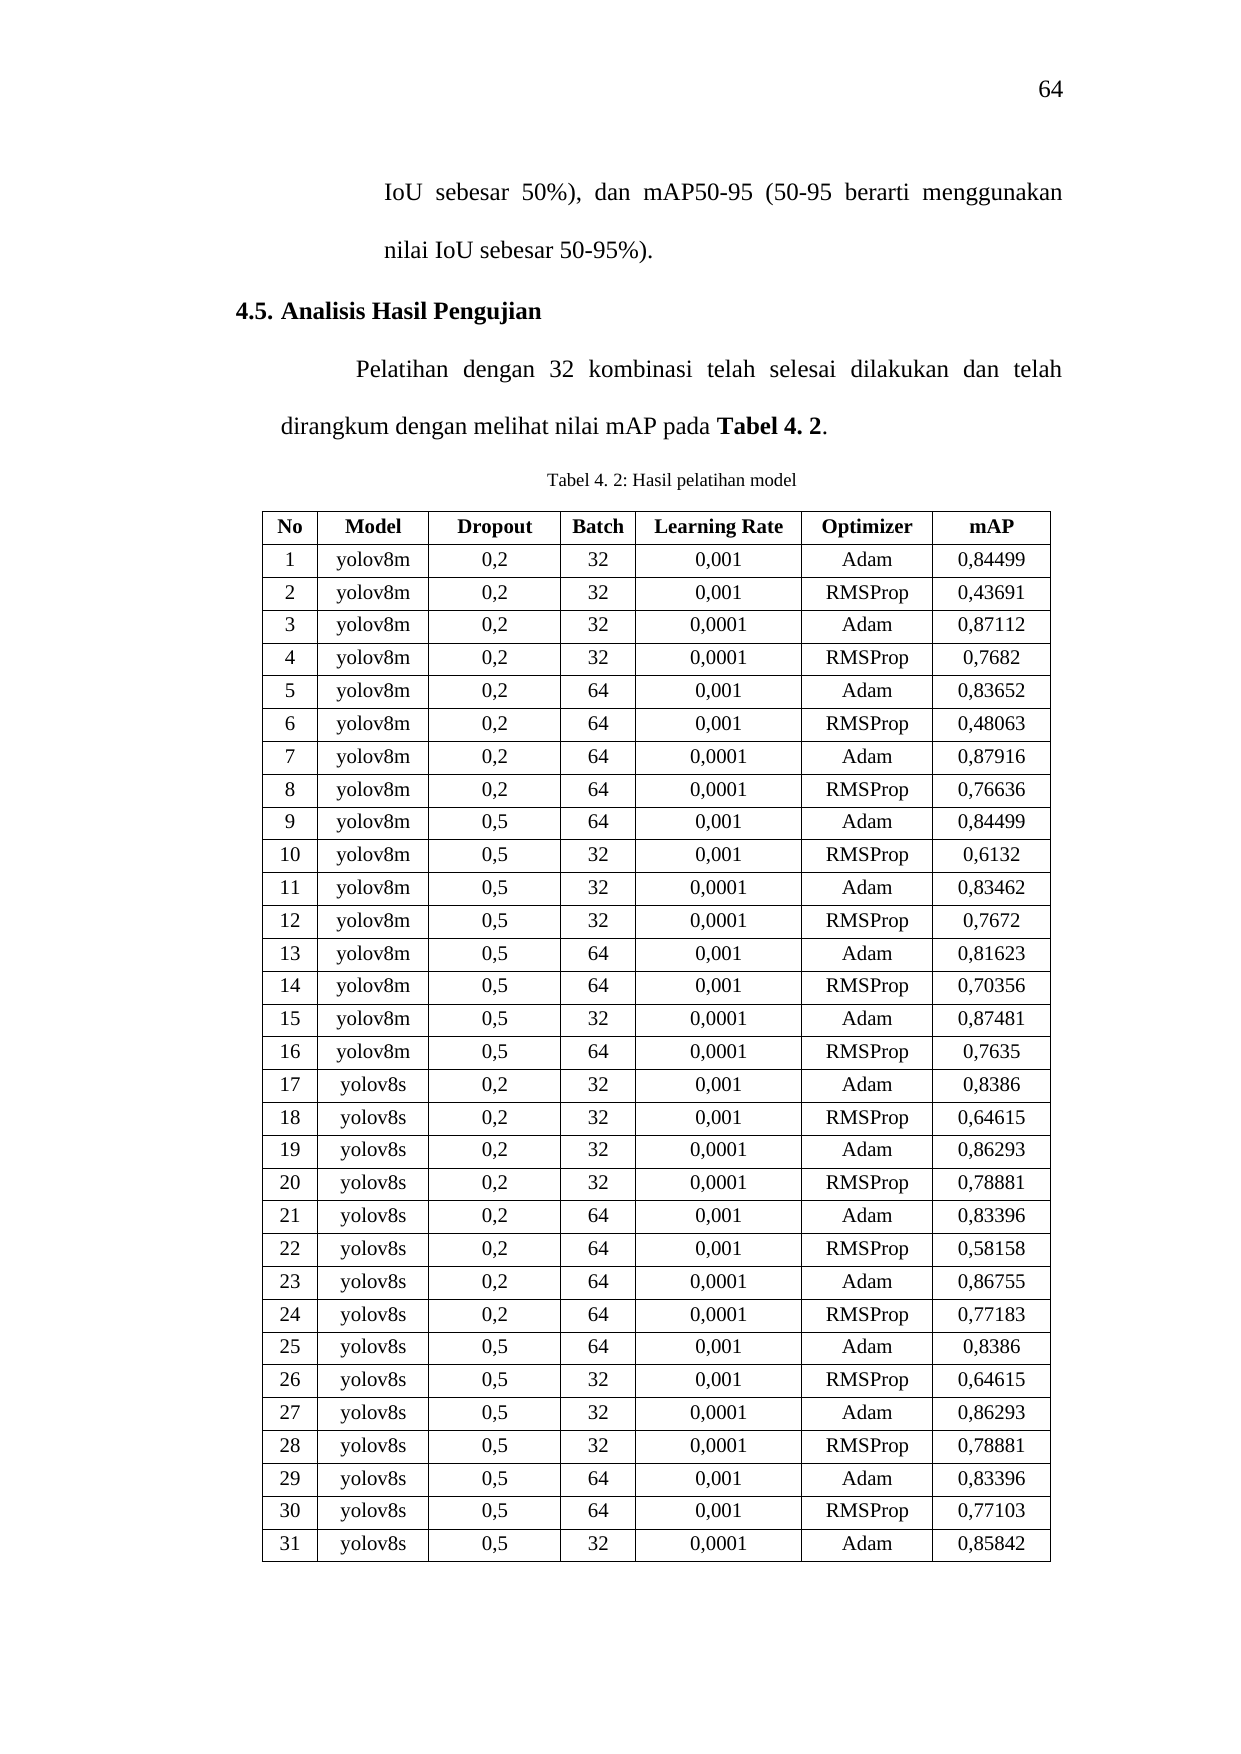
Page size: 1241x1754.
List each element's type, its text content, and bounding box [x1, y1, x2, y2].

table_cell 32 [561, 1398, 635, 1430]
table_header Model [318, 512, 428, 544]
table_cell 9 [263, 808, 317, 839]
table_header mAP [933, 512, 1050, 544]
table_cell RMSProp [802, 840, 932, 872]
table_cell 0,5 [429, 1333, 560, 1364]
table_cell 0,001 [636, 808, 801, 839]
table_cell 0,85842 [933, 1530, 1050, 1561]
table_cell 10 [263, 840, 317, 872]
table_cell 32 [561, 1431, 635, 1463]
table_cell 0,64615 [933, 1103, 1050, 1135]
table_cell 13 [263, 939, 317, 971]
table_header Learning Rate [636, 512, 801, 544]
table_cell 0,2 [429, 1201, 560, 1233]
table_cell Adam [802, 873, 932, 905]
table_header Optimizer [802, 512, 932, 544]
table_cell 0,83652 [933, 676, 1050, 708]
table_cell yolov8m [318, 972, 428, 1003]
table_cell 0,0001 [636, 1431, 801, 1463]
table_cell Adam [802, 676, 932, 708]
table_cell 0,7672 [933, 906, 1050, 938]
table_cell 32 [561, 1070, 635, 1102]
table_cell 0,81623 [933, 939, 1050, 971]
table_cell 0,83396 [933, 1464, 1050, 1496]
table_cell 0,86293 [933, 1136, 1050, 1167]
table_cell 0,001 [636, 676, 801, 708]
table_cell 0,0001 [636, 1398, 801, 1430]
table_cell yolov8m [318, 1037, 428, 1069]
table_cell 0,2 [429, 709, 560, 741]
table_cell 0,58158 [933, 1234, 1050, 1266]
table_cell 64 [561, 742, 635, 774]
table_cell yolov8s [318, 1103, 428, 1135]
table_cell yolov8m [318, 939, 428, 971]
table_cell 0,43691 [933, 578, 1050, 610]
table_cell 0,2 [429, 1267, 560, 1299]
table_cell 0,0001 [636, 742, 801, 774]
table_cell 26 [263, 1365, 317, 1397]
table_cell 32 [561, 611, 635, 642]
table_cell 64 [561, 775, 635, 807]
table_cell 0,0001 [636, 906, 801, 938]
table_cell 21 [263, 1201, 317, 1233]
table_cell 0,77103 [933, 1497, 1050, 1528]
table_cell 20 [263, 1169, 317, 1200]
table_cell yolov8m [318, 775, 428, 807]
table_cell yolov8s [318, 1234, 428, 1266]
table_cell 0,7682 [933, 644, 1050, 675]
table_cell 32 [561, 1365, 635, 1397]
table_cell 0,5 [429, 1497, 560, 1528]
table_cell 0,001 [636, 939, 801, 971]
table_cell 0,76636 [933, 775, 1050, 807]
table_cell 32 [561, 1136, 635, 1167]
table_cell 32 [561, 644, 635, 675]
table_cell 64 [561, 676, 635, 708]
table_cell 0,2 [429, 1070, 560, 1102]
table_cell 0,64615 [933, 1365, 1050, 1397]
table_cell 64 [561, 709, 635, 741]
table_cell 64 [561, 939, 635, 971]
table_cell RMSProp [802, 1234, 932, 1266]
table_cell 11 [263, 873, 317, 905]
table_cell 0,5 [429, 1005, 560, 1036]
table_cell 32 [561, 1530, 635, 1561]
table_cell yolov8m [318, 578, 428, 610]
table_cell yolov8s [318, 1201, 428, 1233]
table_cell 0,87916 [933, 742, 1050, 774]
table_cell 0,2 [429, 578, 560, 610]
table_cell 0,0001 [636, 873, 801, 905]
table_cell yolov8m [318, 644, 428, 675]
table_cell RMSProp [802, 906, 932, 938]
table_cell yolov8m [318, 1005, 428, 1036]
table_cell 0,2 [429, 611, 560, 642]
table_cell 15 [263, 1005, 317, 1036]
table_cell 32 [561, 906, 635, 938]
table_cell RMSProp [802, 1169, 932, 1200]
table_cell 0,84499 [933, 808, 1050, 839]
table_cell 0,0001 [636, 611, 801, 642]
table_cell 0,001 [636, 1497, 801, 1528]
table_cell 32 [561, 545, 635, 577]
table_cell 0,2 [429, 1234, 560, 1266]
table_cell 0,0001 [636, 1530, 801, 1561]
table_cell 32 [561, 578, 635, 610]
table_cell 0,2 [429, 1103, 560, 1135]
table_cell 28 [263, 1431, 317, 1463]
table_cell RMSProp [802, 1431, 932, 1463]
table_cell yolov8m [318, 742, 428, 774]
table_cell yolov8m [318, 709, 428, 741]
table_cell 64 [561, 1300, 635, 1332]
table_cell 0,001 [636, 545, 801, 577]
table_cell 6 [263, 709, 317, 741]
table_cell 14 [263, 972, 317, 1003]
table_cell 0,5 [429, 972, 560, 1003]
table_cell 0,0001 [636, 1005, 801, 1036]
table_cell 0,78881 [933, 1169, 1050, 1200]
table_cell 32 [561, 1005, 635, 1036]
table_cell 27 [263, 1398, 317, 1430]
table_cell 0,5 [429, 1398, 560, 1430]
table_cell 12 [263, 906, 317, 938]
table_cell 0,001 [636, 1234, 801, 1266]
table_cell RMSProp [802, 578, 932, 610]
table_cell 0,5 [429, 873, 560, 905]
table_cell RMSProp [802, 1365, 932, 1397]
table_cell 16 [263, 1037, 317, 1069]
table_cell 0,5 [429, 1530, 560, 1561]
table_cell yolov8m [318, 545, 428, 577]
table_cell 64 [561, 1037, 635, 1069]
table_cell 0,84499 [933, 545, 1050, 577]
table_cell 0,87112 [933, 611, 1050, 642]
table_cell 0,0001 [636, 644, 801, 675]
table_cell 0,001 [636, 1201, 801, 1233]
table_cell Adam [802, 1464, 932, 1496]
table_cell 32 [561, 840, 635, 872]
table_cell 0,5 [429, 1037, 560, 1069]
table_cell 18 [263, 1103, 317, 1135]
table_cell 64 [561, 1333, 635, 1364]
text Tabel 4. 2: Hasil pelatihan model [281, 469, 1063, 490]
table_cell 0,001 [636, 1103, 801, 1135]
table_cell RMSProp [802, 972, 932, 1003]
table_cell yolov8s [318, 1365, 428, 1397]
table_cell RMSProp [802, 1300, 932, 1332]
table_cell 0,83462 [933, 873, 1050, 905]
table_cell 0,5 [429, 939, 560, 971]
table_cell 0,0001 [636, 1169, 801, 1200]
table_cell RMSProp [802, 644, 932, 675]
table_cell 0,6132 [933, 840, 1050, 872]
table_cell Adam [802, 1333, 932, 1364]
table_cell yolov8m [318, 808, 428, 839]
table_cell 0,86755 [933, 1267, 1050, 1299]
table_cell Adam [802, 1005, 932, 1036]
table_cell 0,001 [636, 840, 801, 872]
table_cell Adam [802, 1070, 932, 1102]
table_cell 0,001 [636, 1333, 801, 1364]
table_cell yolov8m [318, 873, 428, 905]
table_cell 0,001 [636, 1464, 801, 1496]
table_cell 31 [263, 1530, 317, 1561]
table_cell yolov8s [318, 1530, 428, 1561]
table_cell 0,0001 [636, 1136, 801, 1167]
table_cell 0,8386 [933, 1070, 1050, 1102]
table_cell Adam [802, 939, 932, 971]
table_cell 4 [263, 644, 317, 675]
table_cell Adam [802, 1398, 932, 1430]
table_cell yolov8s [318, 1464, 428, 1496]
table_cell 0,2 [429, 775, 560, 807]
table_cell Adam [802, 742, 932, 774]
table_cell yolov8s [318, 1136, 428, 1167]
table_cell 0,0001 [636, 1300, 801, 1332]
table_cell yolov8s [318, 1070, 428, 1102]
table_cell 0,2 [429, 545, 560, 577]
table_cell 0,70356 [933, 972, 1050, 1003]
table_cell 19 [263, 1136, 317, 1167]
table_cell yolov8s [318, 1497, 428, 1528]
table_cell 0,001 [636, 1070, 801, 1102]
table_cell 64 [561, 1201, 635, 1233]
text Selama pelatihan, perkembangan model dapat diperhatikan dengan melihat proses pelatihan di tiap epoch seperti pada Gambar 4. 22. Berdasarkan Gambar 4. 22, dapat dilihat khususnya pada epoch 1/200, telah disajikan beberapa data seperti training losses yang dapat dilihat dari nilai box_loss, cls_loss, dan dfl_loss, yang secara berurutan akan melihat kehilangan (loss) dari prediksi bounding box, klasifikasi objek, dan distribusi prediksi. Selain itu, terdapat juga data mengenai kinerja model yang ditunjukkan dengan nilai precision (P), recall (R), mAP50 (50 berarti menggunakan nilai IoU sebesar 50%), dan mAP50-95 (50-95 berarti menggunakan nilai IoU sebesar 50-95%). [384, 177, 1063, 263]
table_cell yolov8s [318, 1431, 428, 1463]
table_cell 0,5 [429, 1365, 560, 1397]
table_cell yolov8s [318, 1267, 428, 1299]
table_cell 0,5 [429, 1464, 560, 1496]
table_cell 17 [263, 1070, 317, 1102]
table_cell yolov8s [318, 1398, 428, 1430]
table_cell 25 [263, 1333, 317, 1364]
table_cell 64 [561, 808, 635, 839]
table_cell RMSProp [802, 1103, 932, 1135]
table_cell Adam [802, 1530, 932, 1561]
table_cell yolov8m [318, 906, 428, 938]
table_cell RMSProp [802, 709, 932, 741]
table_header Dropout [429, 512, 560, 544]
table_cell yolov8m [318, 676, 428, 708]
table_cell 0,001 [636, 578, 801, 610]
table_cell 0,2 [429, 676, 560, 708]
table_cell 0,001 [636, 709, 801, 741]
table_cell 23 [263, 1267, 317, 1299]
table_cell 64 [561, 1497, 635, 1528]
table_cell 64 [561, 972, 635, 1003]
table_cell 0,0001 [636, 1267, 801, 1299]
table_cell 0,83396 [933, 1201, 1050, 1233]
table_cell 0,5 [429, 906, 560, 938]
text Pelatihan dengan 32 kombinasi telah selesai dilakukan dan telah dirangkum dengan melihat nilai mAP pada Tabel 4. 2. [281, 354, 1063, 440]
table_cell 0,86293 [933, 1398, 1050, 1430]
table_cell 0,2 [429, 644, 560, 675]
table_cell 0,5 [429, 840, 560, 872]
table_cell RMSProp [802, 775, 932, 807]
table_cell RMSProp [802, 1497, 932, 1528]
table_cell Adam [802, 1267, 932, 1299]
table_cell yolov8s [318, 1333, 428, 1364]
table_cell 64 [561, 1464, 635, 1496]
table_cell yolov8m [318, 611, 428, 642]
table_cell 0,8386 [933, 1333, 1050, 1364]
table_cell yolov8m [318, 840, 428, 872]
table_cell Adam [802, 1201, 932, 1233]
table_cell yolov8s [318, 1300, 428, 1332]
table_cell 64 [561, 1267, 635, 1299]
table_cell 0,5 [429, 1431, 560, 1463]
table_cell 32 [561, 1169, 635, 1200]
table_cell Adam [802, 808, 932, 839]
table_cell 30 [263, 1497, 317, 1528]
table_cell 0,001 [636, 1365, 801, 1397]
table_cell yolov8s [318, 1169, 428, 1200]
table_cell 2 [263, 578, 317, 610]
table_cell 0,2 [429, 1169, 560, 1200]
table_cell 0,001 [636, 972, 801, 1003]
table_cell Adam [802, 1136, 932, 1167]
table_cell 0,77183 [933, 1300, 1050, 1332]
table_cell 8 [263, 775, 317, 807]
table_cell 0,78881 [933, 1431, 1050, 1463]
table_cell 5 [263, 676, 317, 708]
table_cell 32 [561, 1103, 635, 1135]
table_cell 0,48063 [933, 709, 1050, 741]
table_header Batch [561, 512, 635, 544]
subtitle Analisis Hasil Pengujian [236, 296, 1063, 325]
table_cell 3 [263, 611, 317, 642]
table_cell RMSProp [802, 1037, 932, 1069]
table_cell 7 [263, 742, 317, 774]
table_cell Adam [802, 545, 932, 577]
table_cell 1 [263, 545, 317, 577]
table_cell 0,0001 [636, 775, 801, 807]
table_cell 64 [561, 1234, 635, 1266]
table_cell 0,0001 [636, 1037, 801, 1069]
table_cell 24 [263, 1300, 317, 1332]
table_cell 29 [263, 1464, 317, 1496]
table_cell 32 [561, 873, 635, 905]
table_header No [263, 512, 317, 544]
table_cell 22 [263, 1234, 317, 1266]
table_cell 0,2 [429, 1300, 560, 1332]
table_cell 0,5 [429, 808, 560, 839]
table_cell 0,7635 [933, 1037, 1050, 1069]
table_cell Adam [802, 611, 932, 642]
table_cell 0,2 [429, 1136, 560, 1167]
table_cell 0,2 [429, 742, 560, 774]
table_cell 0,87481 [933, 1005, 1050, 1036]
